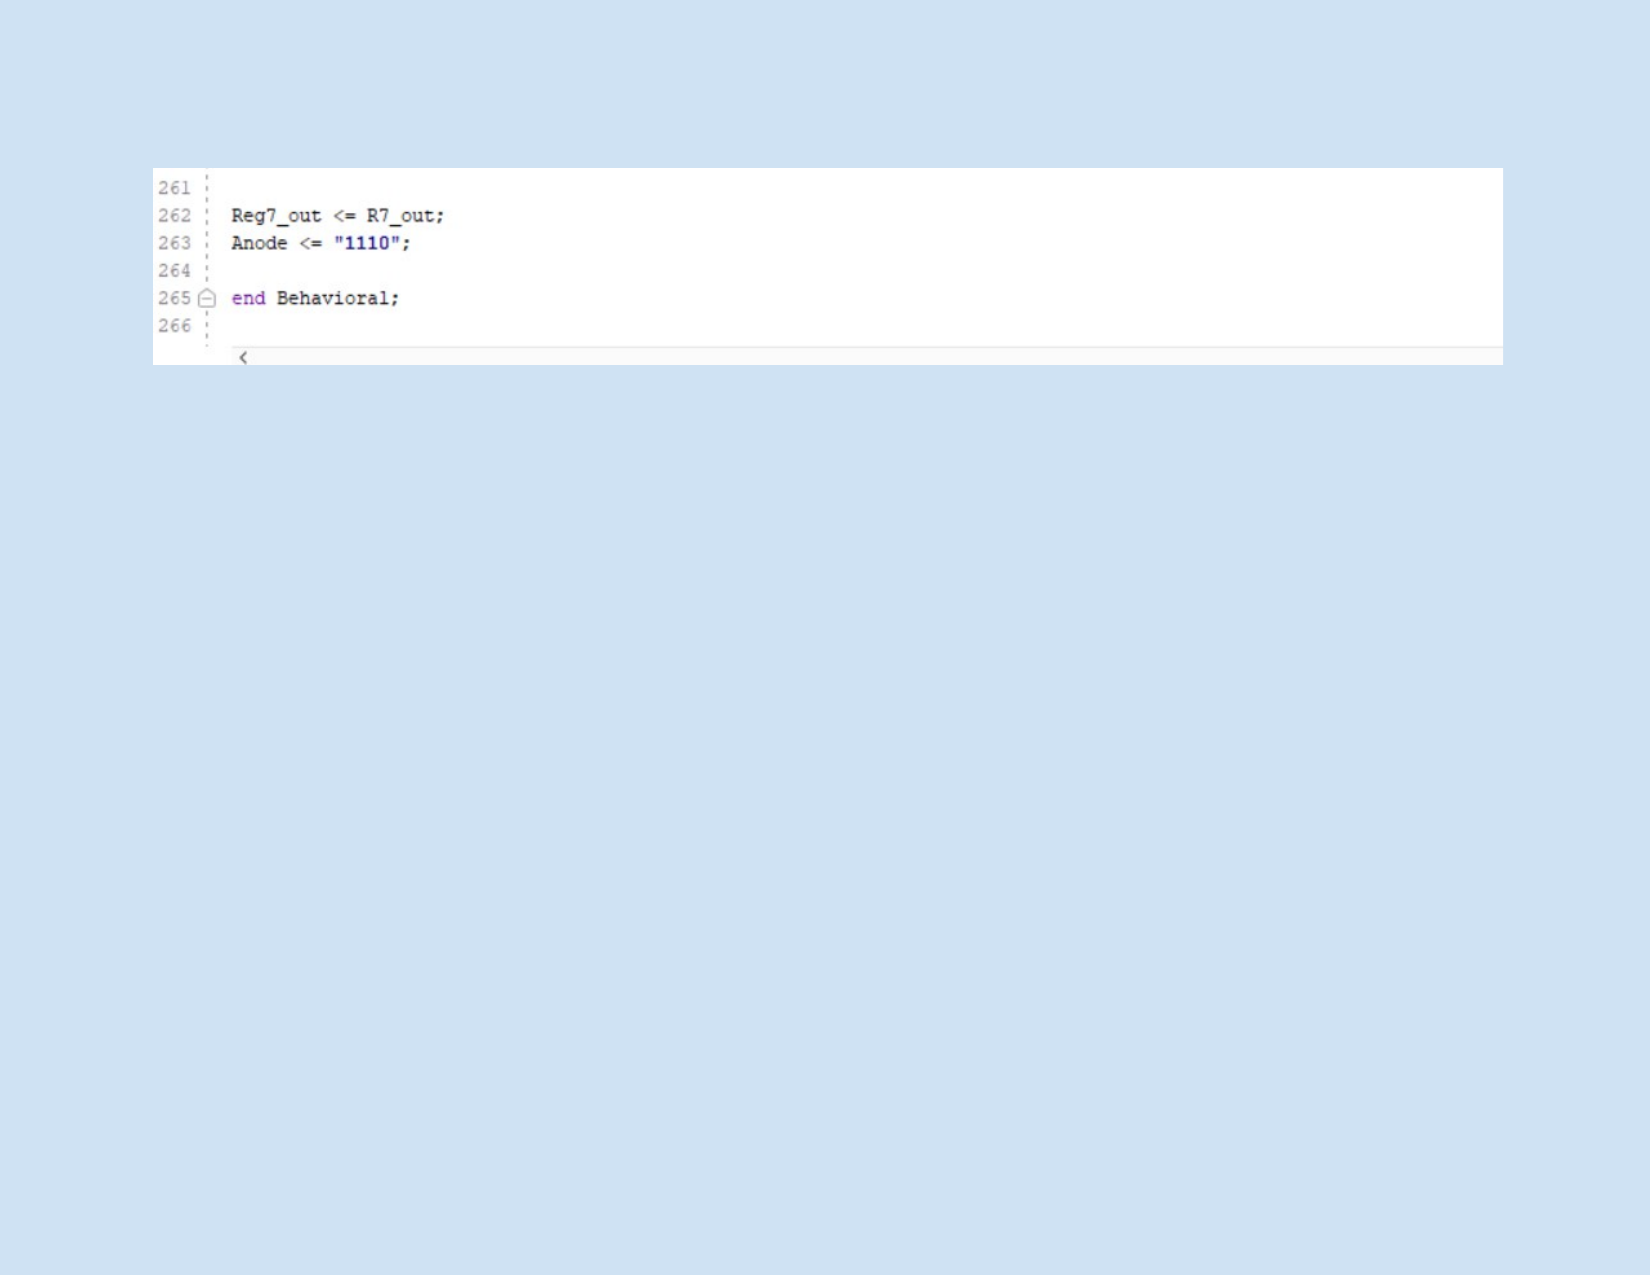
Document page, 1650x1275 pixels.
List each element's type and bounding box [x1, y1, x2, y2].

picture [153, 168, 1504, 365]
